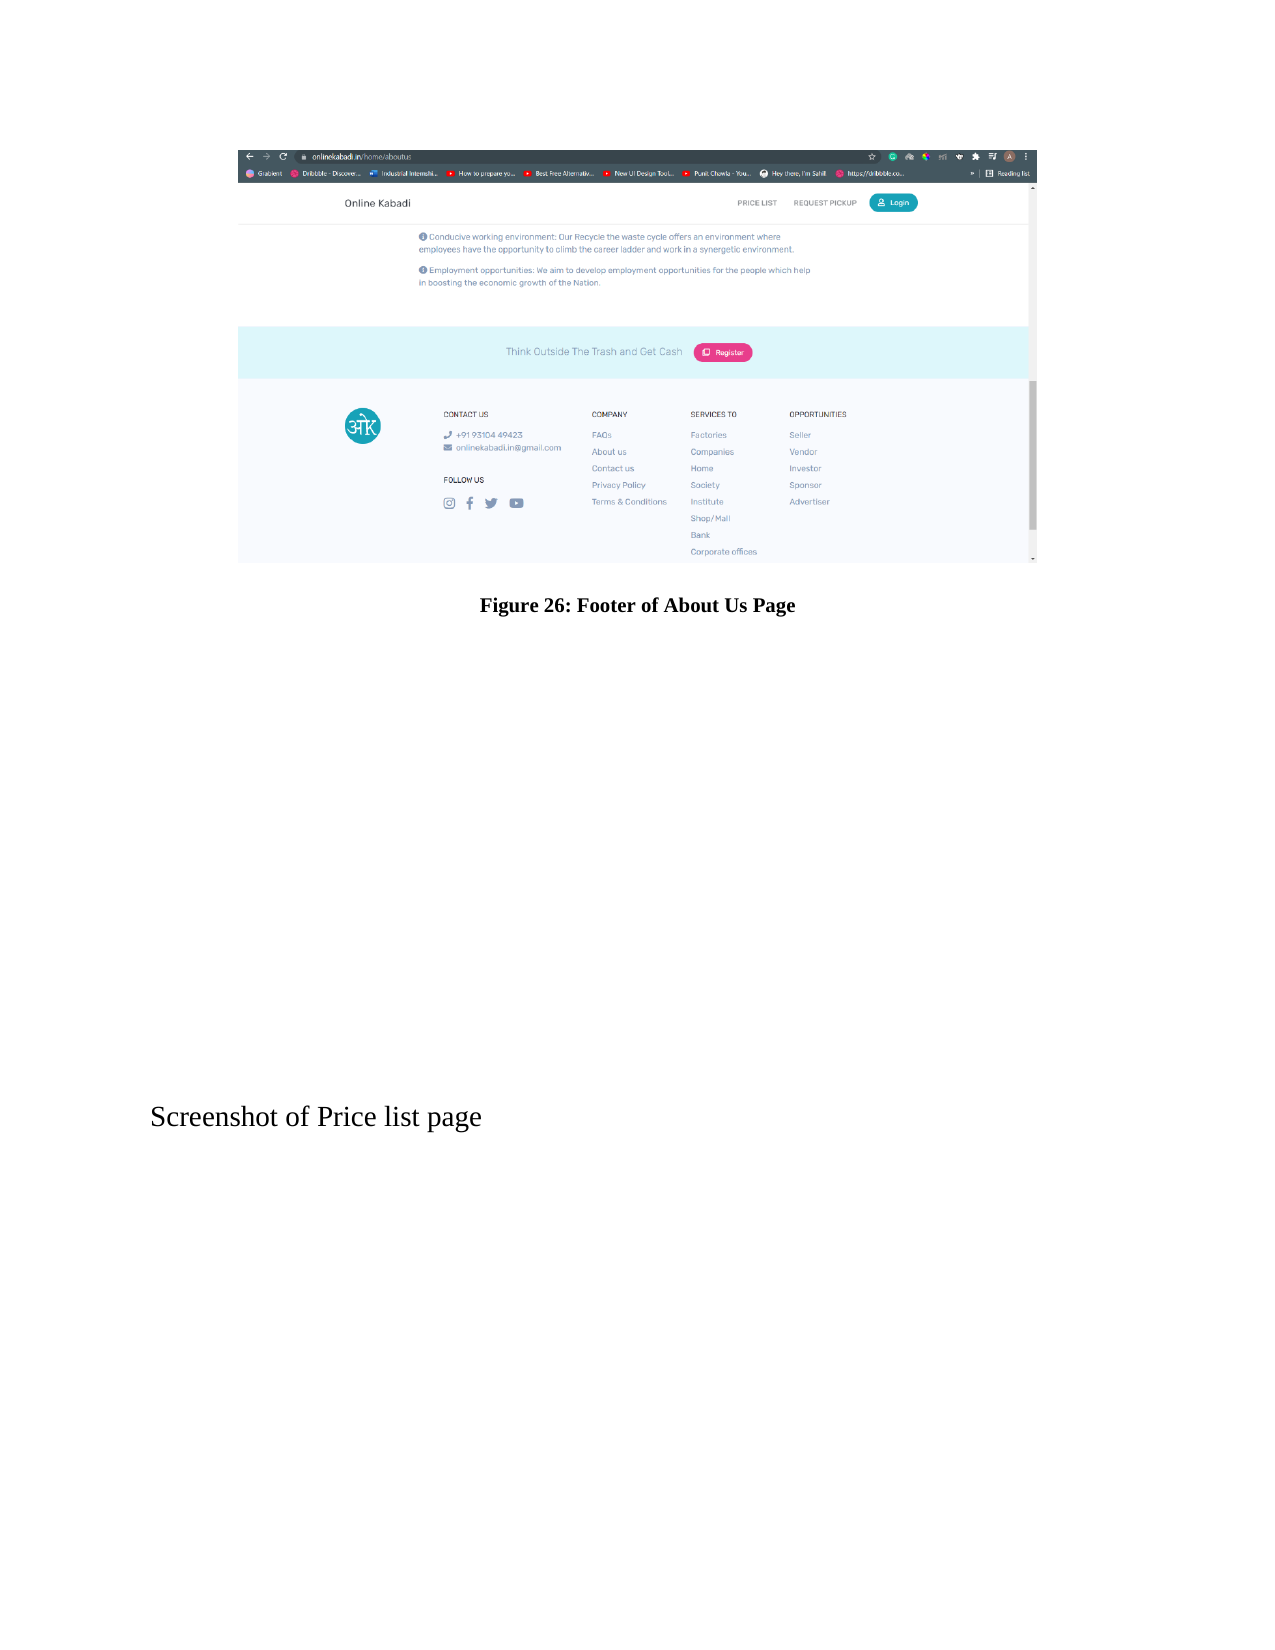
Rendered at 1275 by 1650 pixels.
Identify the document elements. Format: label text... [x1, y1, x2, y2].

text Figure 26: Footer of About Us Page [150, 593, 1125, 617]
text Screenshot of Price list page [150, 1099, 1125, 1133]
picture [238, 150, 1037, 563]
